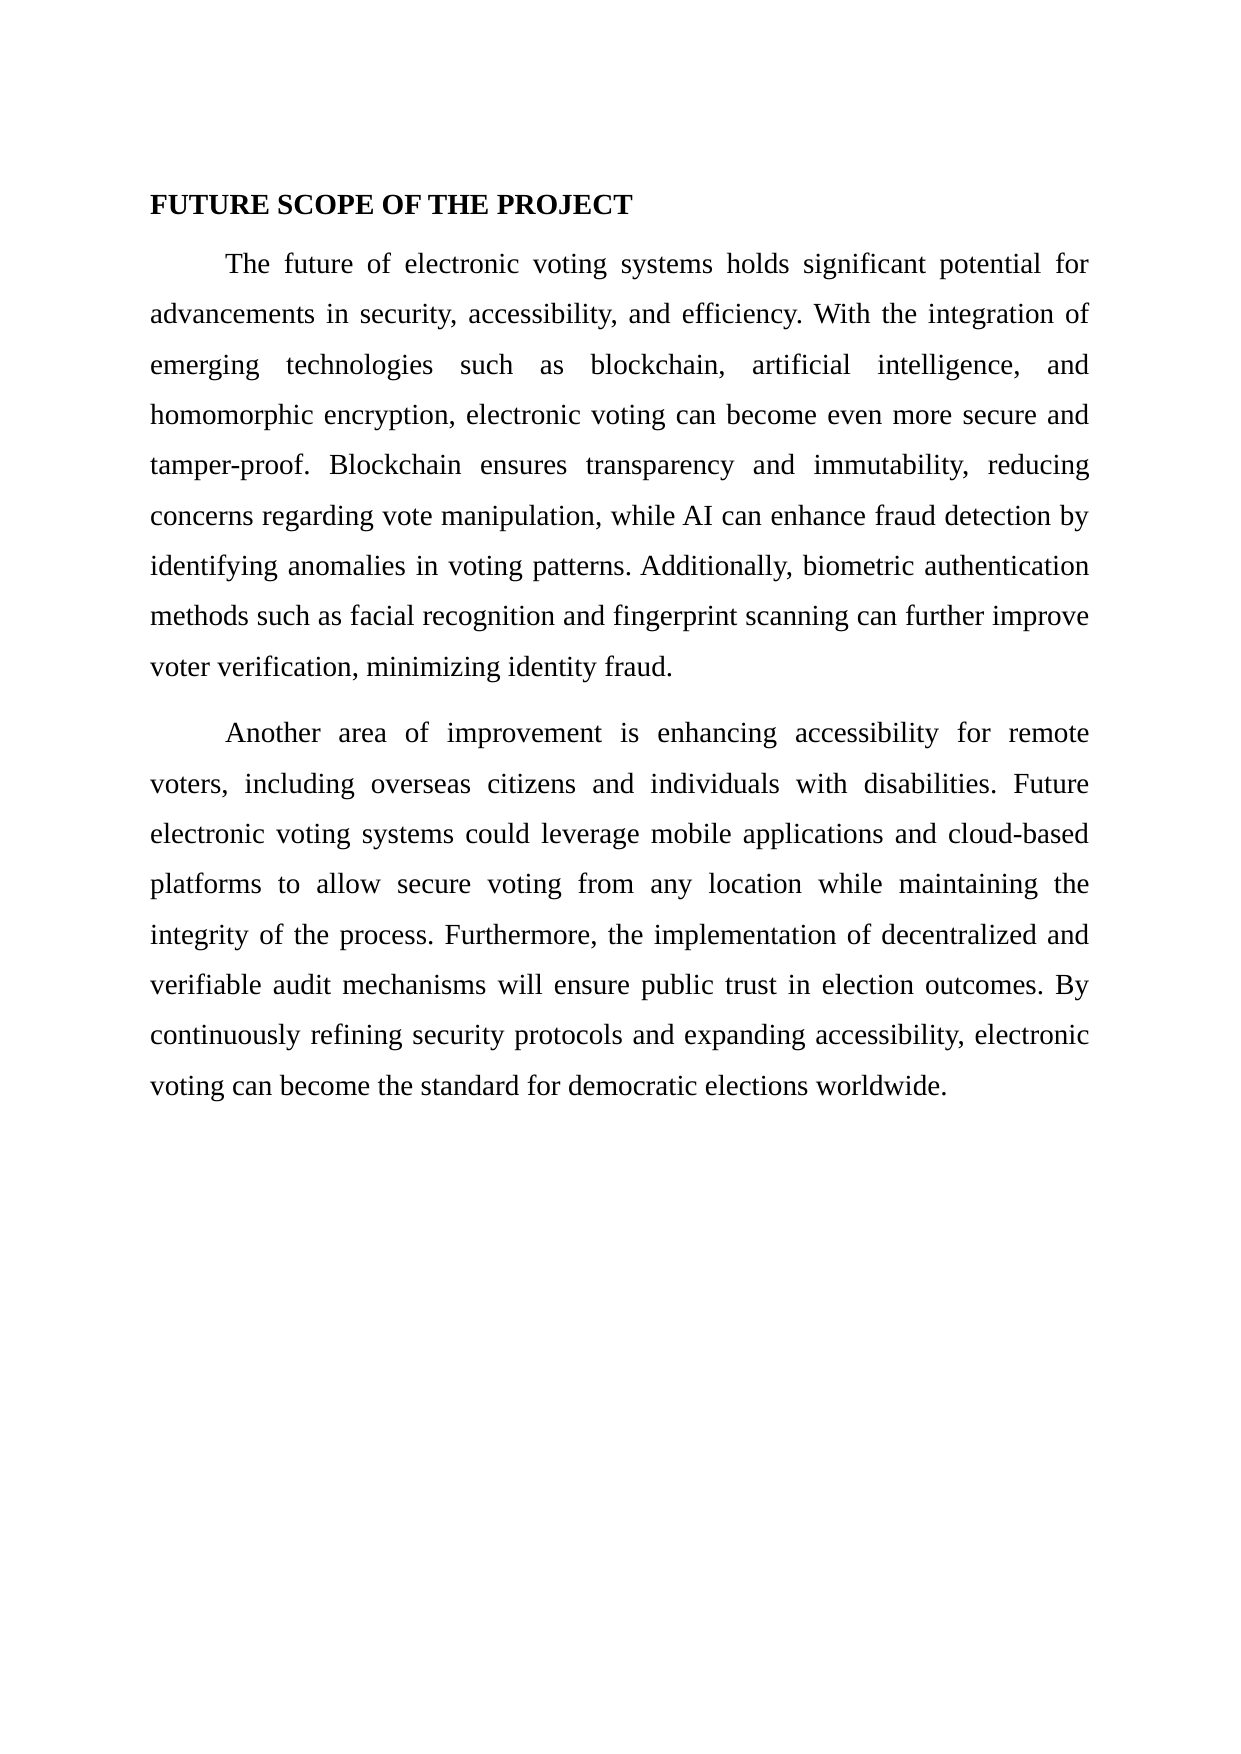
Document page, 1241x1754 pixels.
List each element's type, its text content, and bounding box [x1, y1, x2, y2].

text The future of electronic voting systems holds significant potential for advancements in security, accessibility, and efficiency. With the integration of emerging technologies such as blockchain, artificial intelligence, and homomorphic encryption, electronic voting can become even more secure and tamper-proof. Blockchain ensures transparency and immutability, reducing concerns regarding vote manipulation, while AI can enhance fraud detection by identifying anomalies in voting patterns. Additionally, biometric authentication methods such as facial recognition and fingerprint scanning can further improve voter verification, minimizing identity fraud. [150, 246, 1090, 682]
subtitle FUTURE SCOPE OF THE PROJECT [150, 187, 1090, 221]
text Another area of improvement is enhancing accessibility for remote voters, including overseas citizens and individuals with disabilities. Future electronic voting systems could leverage mobile applications and cloud-based platforms to allow secure voting from any location while maintaining the integrity of the process. Furthermore, the implementation of decentralized and verifiable audit mechanisms will ensure public trust in election outcomes. By continuously refining security protocols and expanding accessibility, electronic voting can become the standard for democratic elections worldwide. [150, 716, 1090, 1101]
